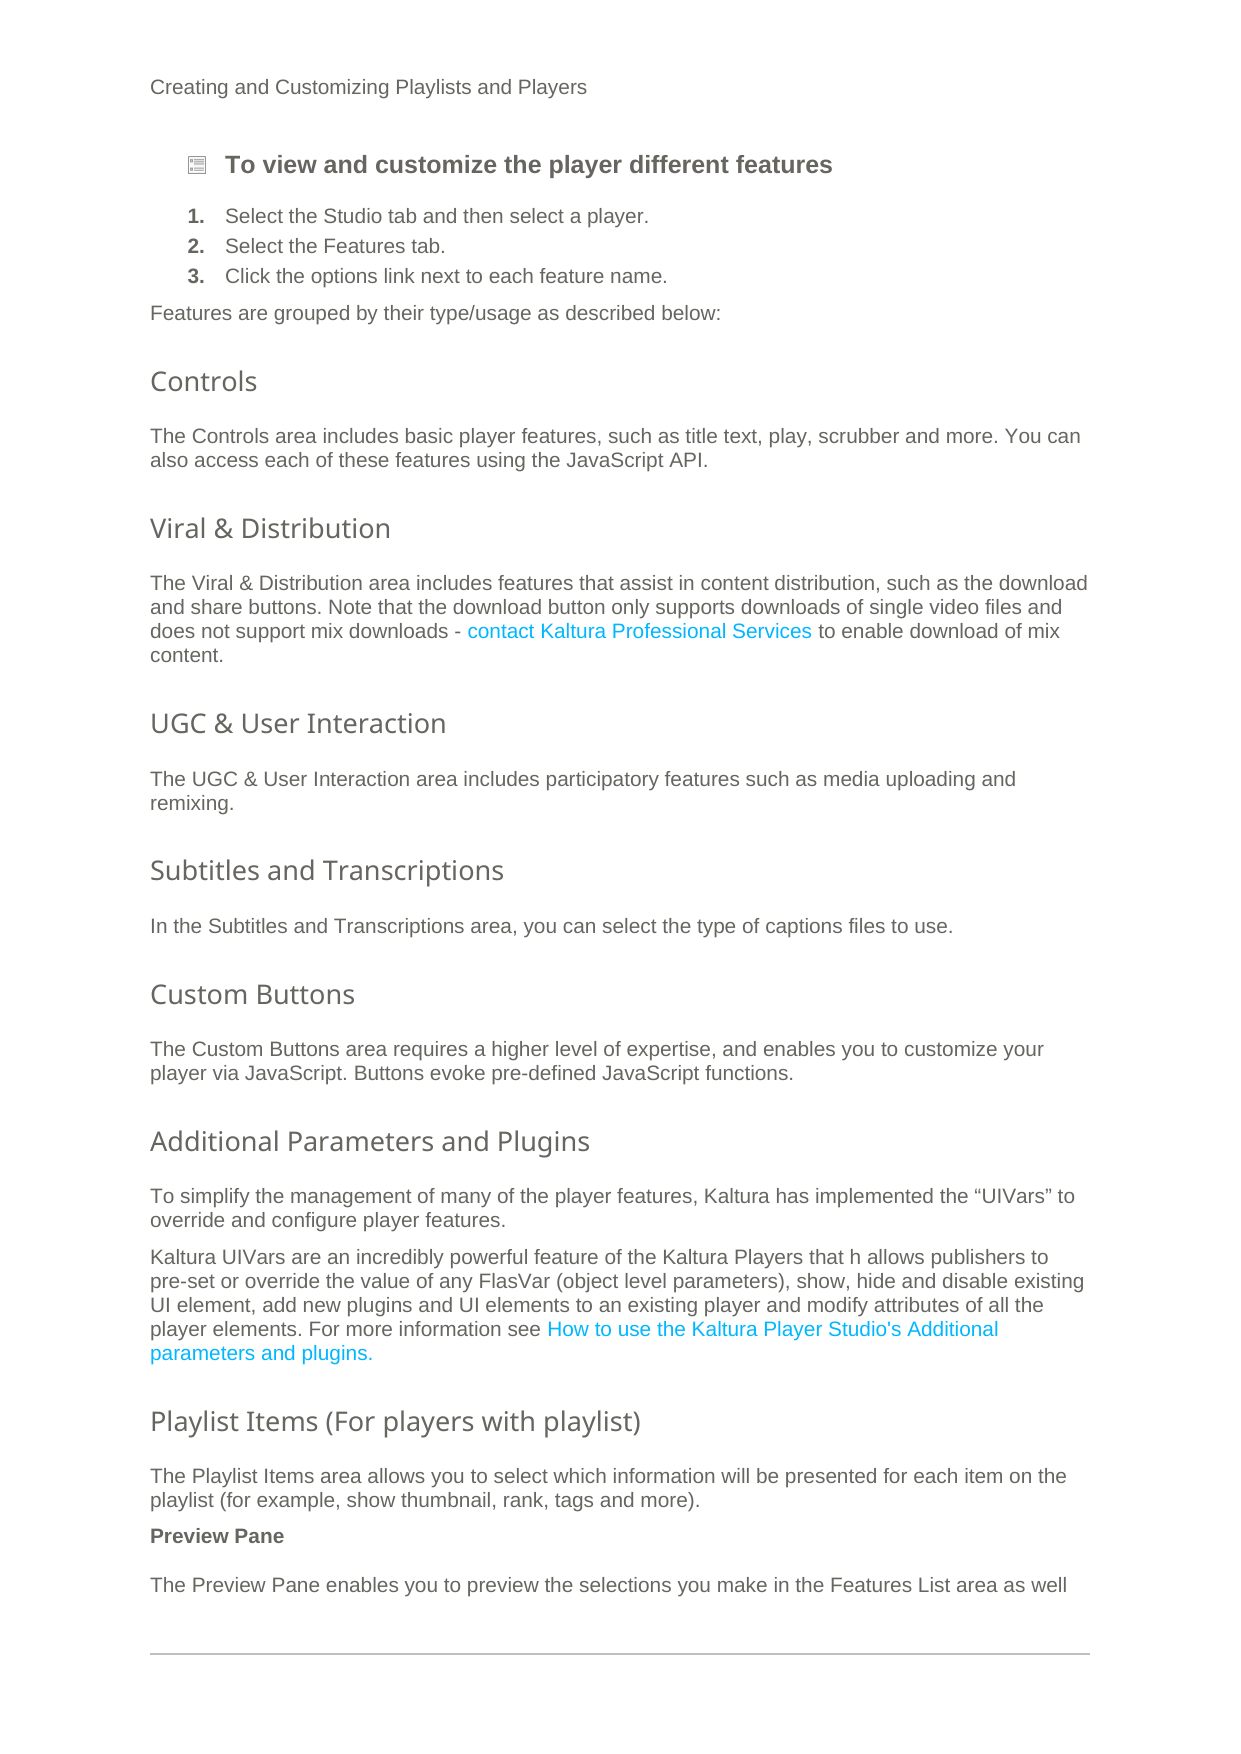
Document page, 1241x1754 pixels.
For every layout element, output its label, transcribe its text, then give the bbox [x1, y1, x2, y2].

subtitle Viral & Distribution [150, 509, 1090, 546]
subtitle Additional Parameters and Plugins [150, 1122, 1090, 1159]
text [150, 1573, 1090, 1597]
picture [188, 156, 207, 174]
text The Playlist Items area allows you to select which information will be presented for each item on the playlist (for example, show thumbnail, rank, tags and more). [150, 1464, 1090, 1512]
text To simplify the management of many of the player features, Kaltura has implemented the “UIVars” to override and configure player features. [150, 1184, 1090, 1232]
subtitle Custom Buttons [150, 975, 1090, 1012]
subtitle Subtitles and Transcriptions [150, 852, 1090, 889]
text The Custom Buttons area requires a higher level of expertise, and enables you to customize your player via JavaScript. Buttons evoke pre-defined JavaScript functions. [150, 1037, 1090, 1085]
list Click the options link next to each feature name. [187, 264, 1090, 288]
text Features are grouped by their type/usage as described below: [150, 301, 1090, 324]
subtitle Preview Pane [150, 1524, 1090, 1548]
list Select the Features tab. [187, 234, 1090, 258]
text The Controls area includes basic player features, such as title text, play, scrubber and more. You can also access each of these features using the JavaScript API. [150, 424, 1090, 472]
text The UGC & User Interaction area includes participatory features such as media uploading and remixing. [150, 766, 1090, 814]
list Select the Studio tab and then select a player. [187, 204, 1090, 228]
subtitle UGC & User Interaction [150, 704, 1090, 741]
text Kaltura UIVars are an incredibly powerful feature of the Kaltura Players that h allows publishers to pre-set or override the value of any FlasVar (object level parameters), show, hide and disable existing UI element, add new plugins and UI elements to an existing player and modify attributes of all the player elements. For more information see How to use the Kaltura Player Studio's Additional parameters and plugins. [150, 1245, 1090, 1364]
text To view and customize the player different features [187, 150, 1090, 179]
text In the Subtitles and Transcriptions area, you can select the type of captions files to use. [150, 914, 1090, 938]
subtitle Controls [150, 362, 1090, 399]
text The Viral & Distribution area includes features that assist in content distribution, such as the download and share buttons. Note that the download button only supports downloads of single video files and does not support mix downloads - contact Kaltura Professional Services to enable download of mix content. [150, 571, 1090, 667]
subtitle Playlist Items (For players with playlist) [150, 1402, 1090, 1439]
